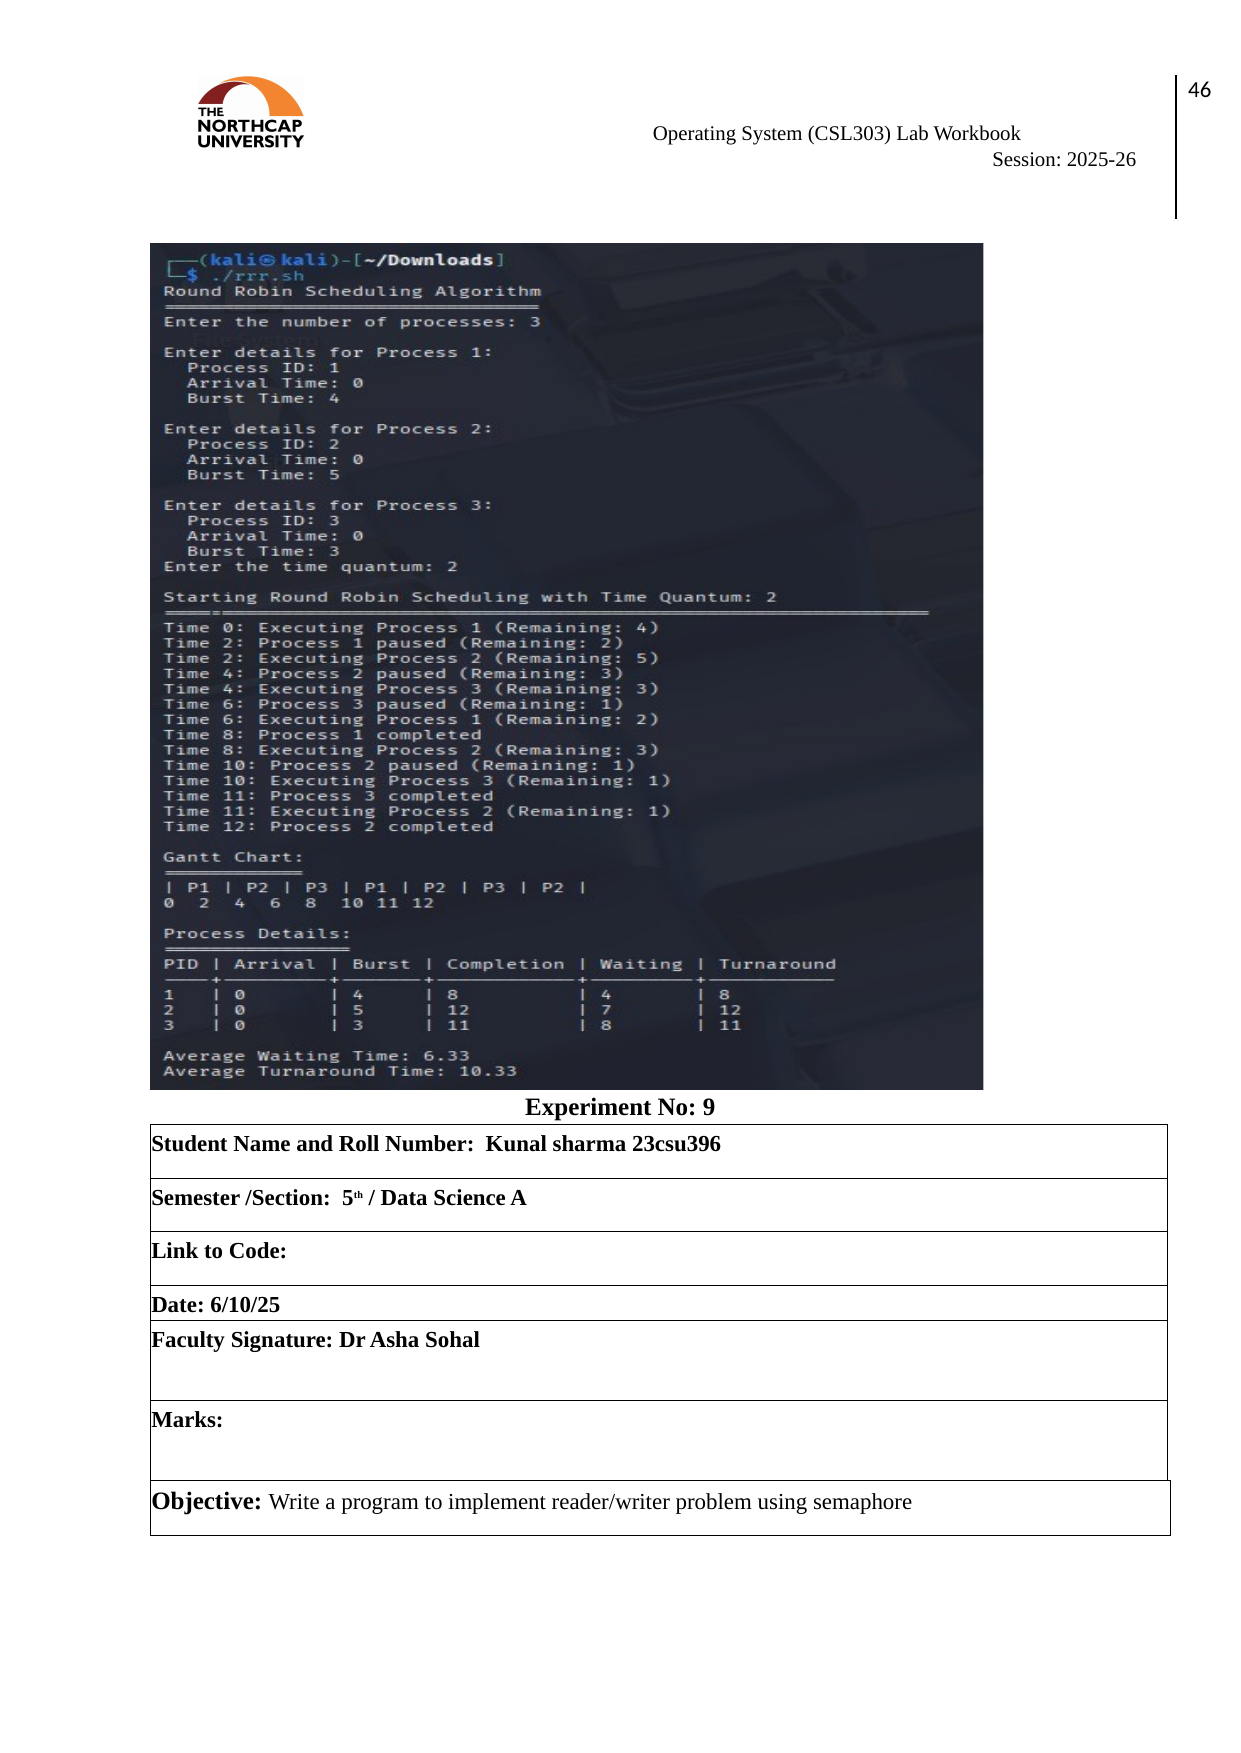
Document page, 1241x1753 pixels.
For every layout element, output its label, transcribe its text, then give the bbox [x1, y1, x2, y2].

table_cell Link to Code: [151, 1232, 1167, 1285]
table_cell Date: 6/10/25 [151, 1286, 1167, 1320]
table_cell Objective: Write a program to implement reader/writer problem using semaphore [151, 1481, 1170, 1535]
table_header Student Name and Roll Number: Kunal sharma 23csu396 [151, 1125, 1167, 1177]
picture [150, 243, 984, 1090]
picture [197, 75, 305, 150]
table_cell Semester /Section: 5th / Data Science A [151, 1179, 1167, 1231]
subtitle Experiment No: 9 [525, 1092, 879, 1121]
table_cell Marks: [151, 1401, 1167, 1480]
table_cell Faculty Signature: Dr Asha Sohal [151, 1321, 1167, 1400]
